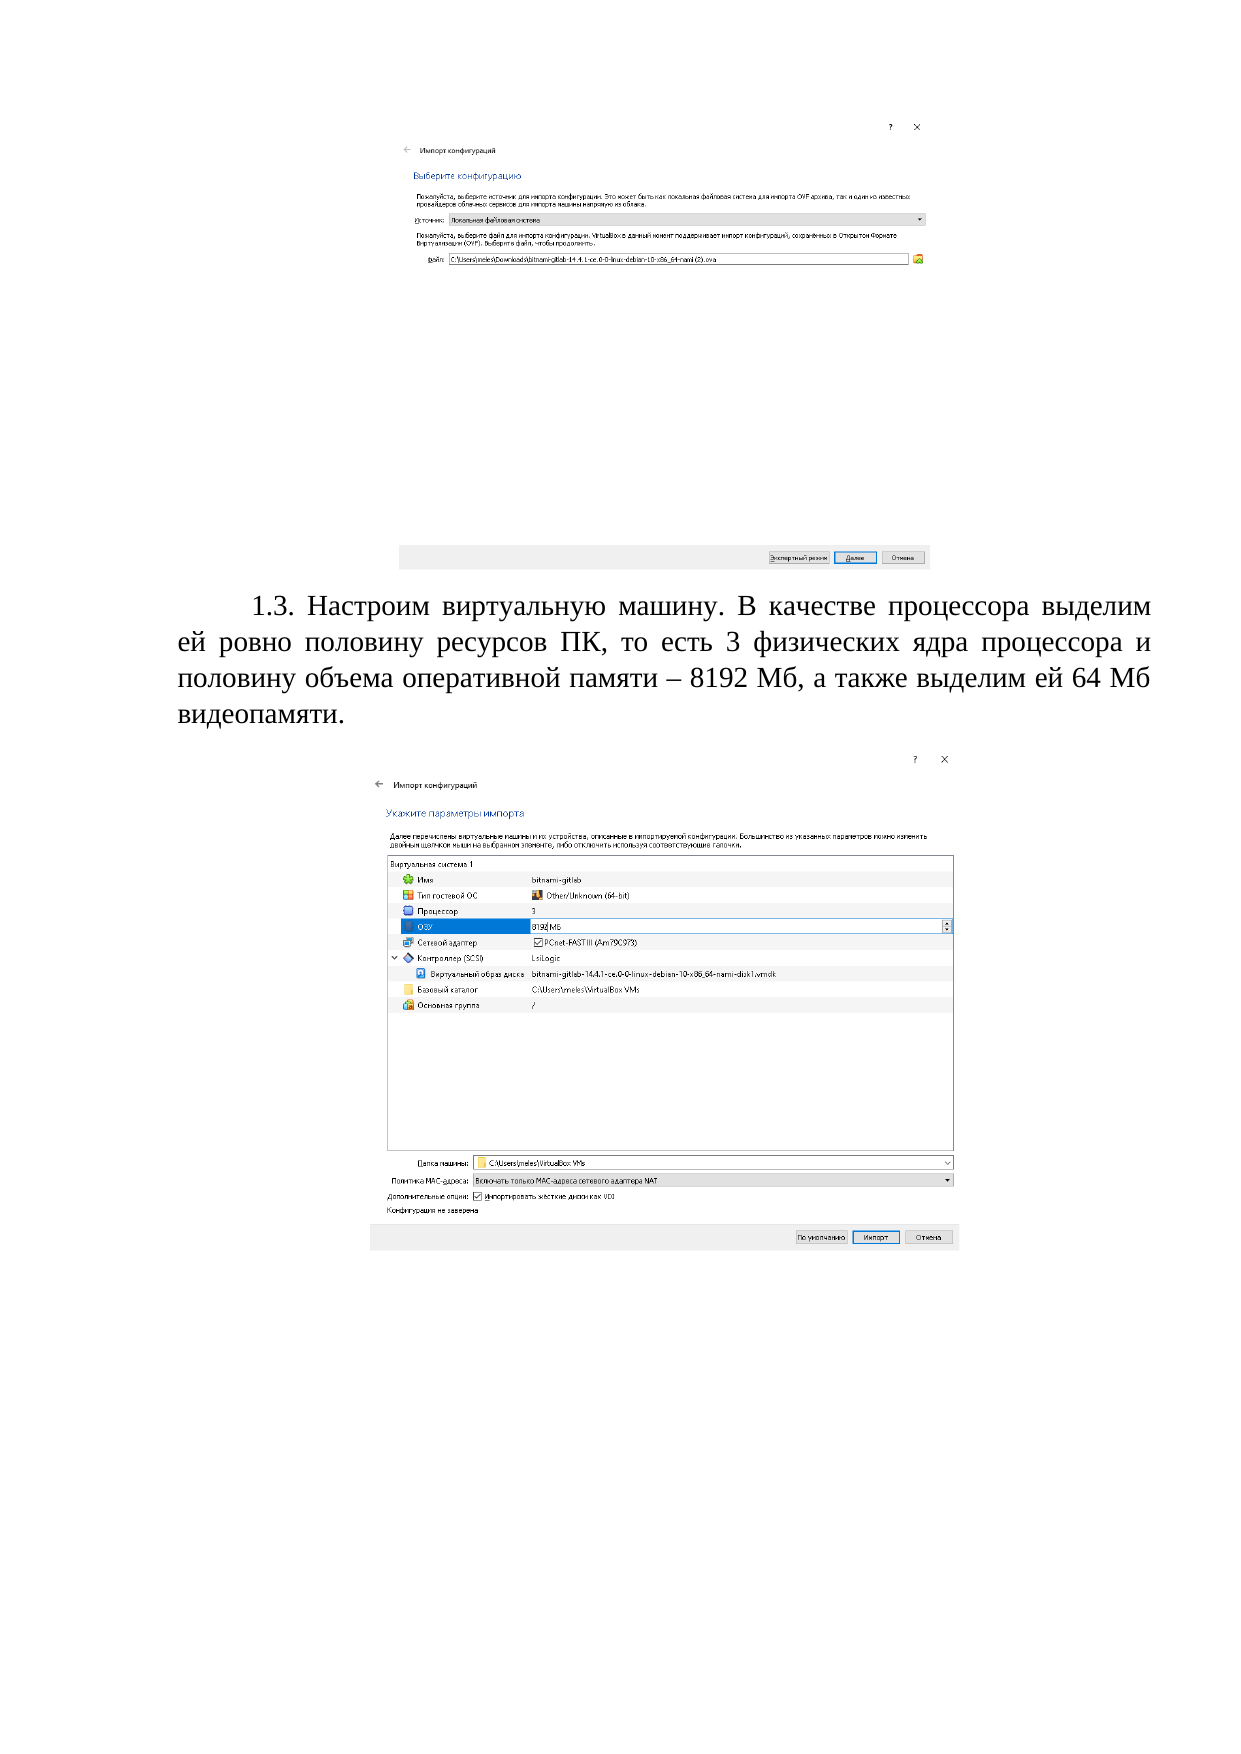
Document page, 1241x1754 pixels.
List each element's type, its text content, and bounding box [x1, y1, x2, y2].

picture [398, 118, 931, 570]
text 1.3. Настроим виртуальную машину. В качестве процессора выделим ей ровно половину ресурсов ПК, то есть 3 физических ядра процессора и половину объема оперативной памяти – 8192 Мб, а также выделим ей 64 Мб видеопамяти. [177, 588, 1152, 730]
picture [369, 749, 960, 1251]
